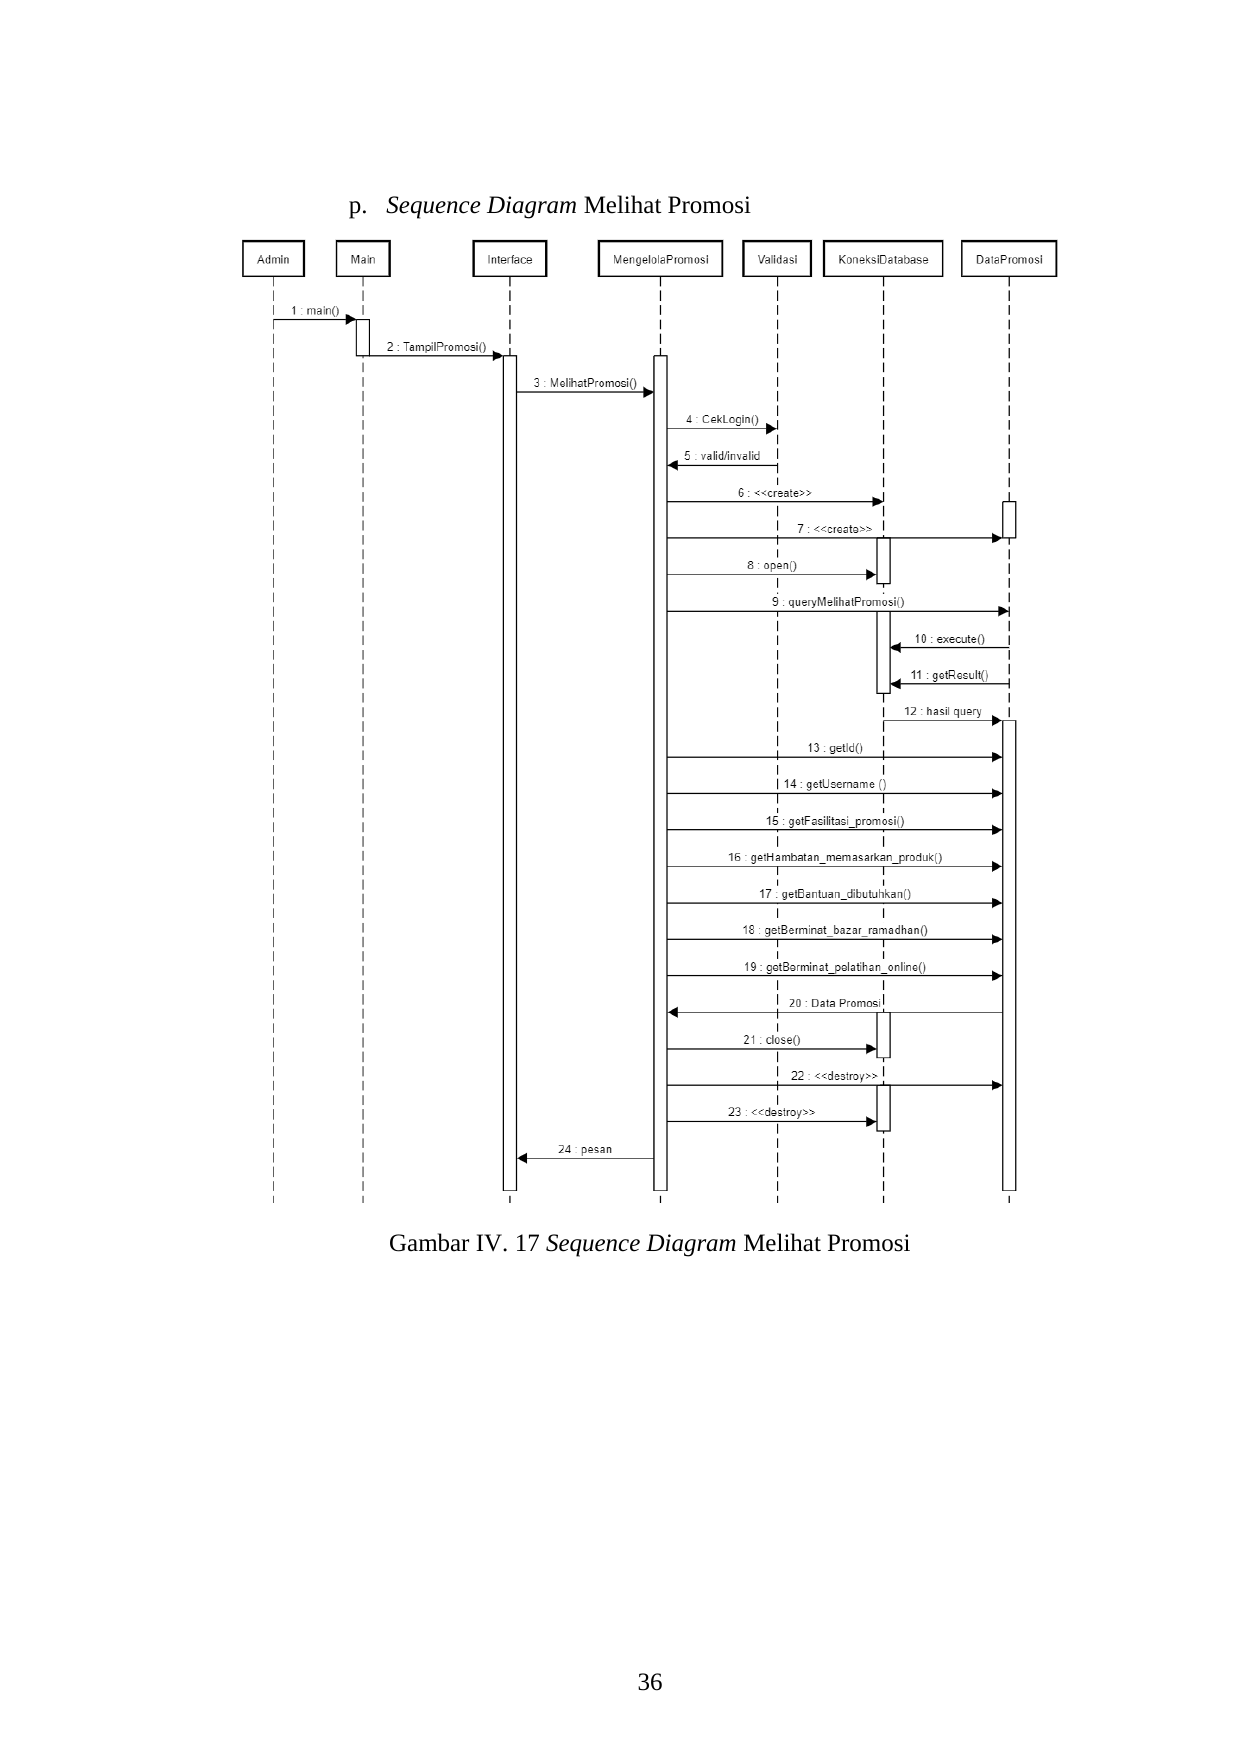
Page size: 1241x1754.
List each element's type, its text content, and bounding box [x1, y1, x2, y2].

list Sequence Diagram Melihat Promosi [349, 190, 1063, 218]
text Gambar IV. 17 Sequence Diagram Melihat Promosi [236, 1228, 1063, 1256]
picture [236, 232, 1062, 1203]
